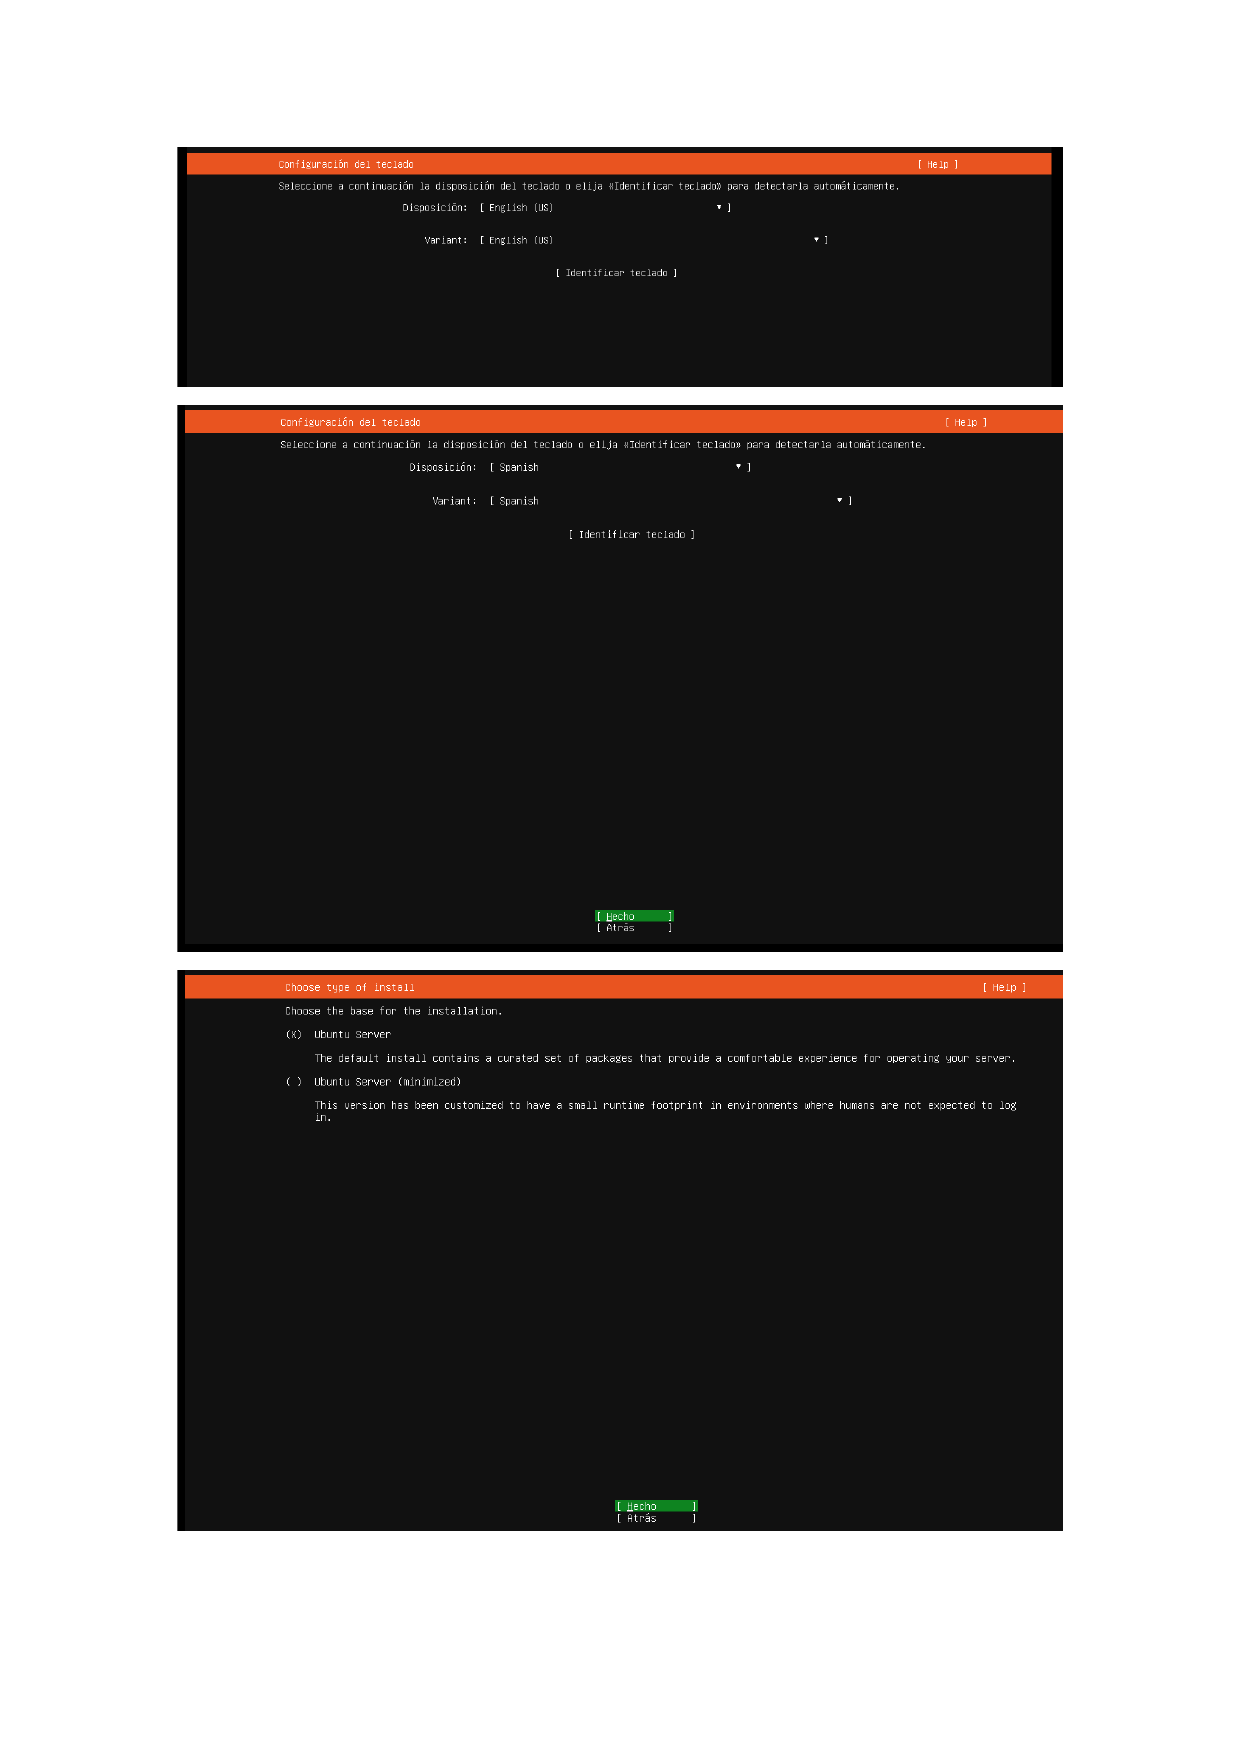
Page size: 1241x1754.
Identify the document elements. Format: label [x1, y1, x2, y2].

picture [177, 147, 1063, 387]
picture [177, 970, 1063, 1531]
picture [177, 405, 1063, 952]
